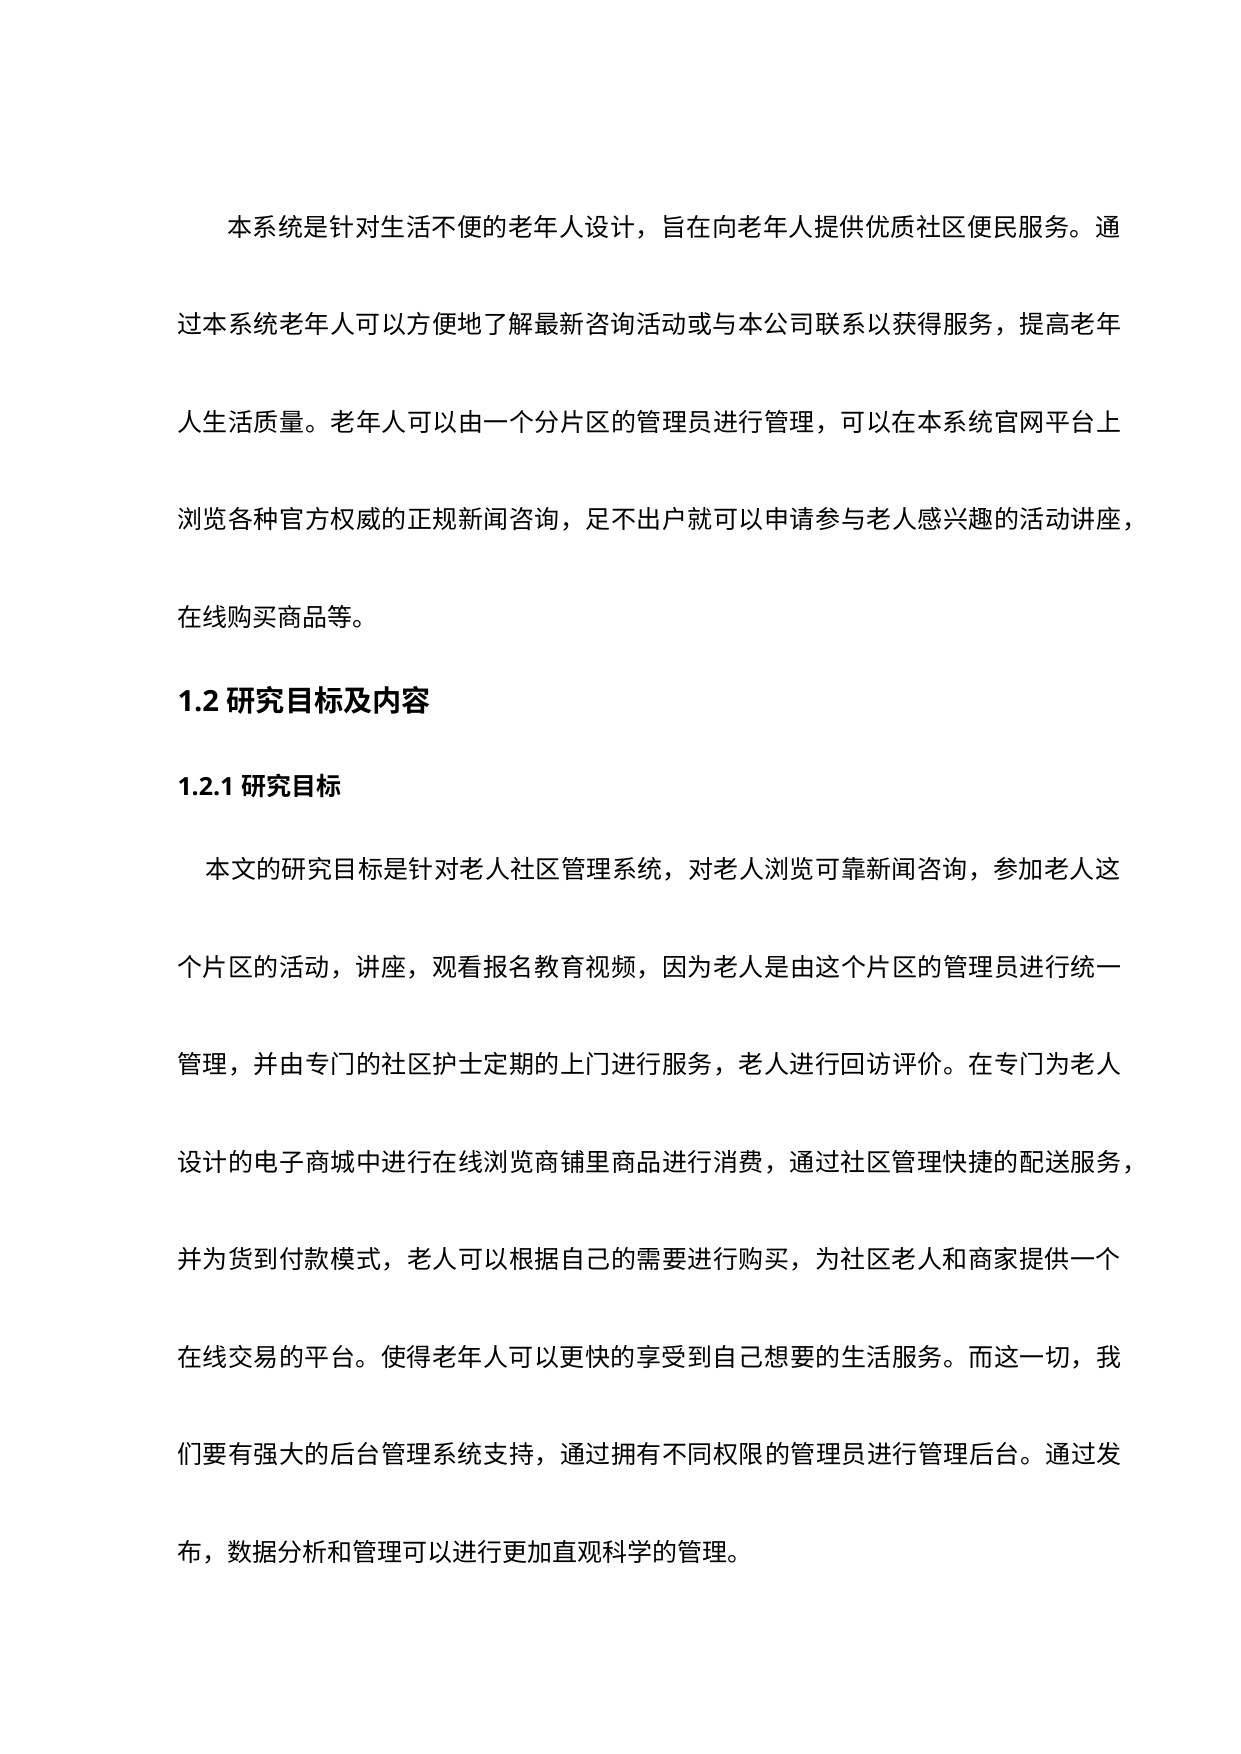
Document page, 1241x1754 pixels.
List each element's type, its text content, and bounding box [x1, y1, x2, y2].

text 本文的研究目标是针对老人社区管理系统，对老人浏览可靠新闻咨询，参加老人这个片区的活动，讲座，观看报名教育视频，因为老人是由这个片区的管理员进行统一管理，并由专门的社区护士定期的上门进行服务，老人进行回访评价。在专门为老人设计的电子商城中进行在线浏览商铺里商品进行消费，通过社区管理快捷的配送服务，并为货到付款模式，老人可以根据自己的需要进行购买，为社区老人和商家提供一个在线交易的平台。使得老年人可以更快的享受到自己想要的生活服务。而这一切，我们要有强大的后台管理系统支持，通过拥有不同权限的管理员进行管理后台。通过发布，数据分析和管理可以进行更加直观科学的管理。 [177, 835, 1122, 1583]
subtitle 1.2.1 研究目标 [177, 752, 1122, 817]
text 本系统是针对生活不便的老年人设计，旨在向老年人提供优质社区便民服务。通过本系统老年人可以方便地了解最新咨询活动或与本公司联系以获得服务，提高老年人生活质量。老年人可以由一个分片区的管理员进行管理，可以在本系统官网平台上浏览各种官方权威的正规新闻咨询，足不出户就可以申请参与老人感兴趣的活动讲座，在线购买商品等。 [177, 193, 1122, 648]
subtitle 1.2 研究目标及内容 [177, 666, 1122, 731]
